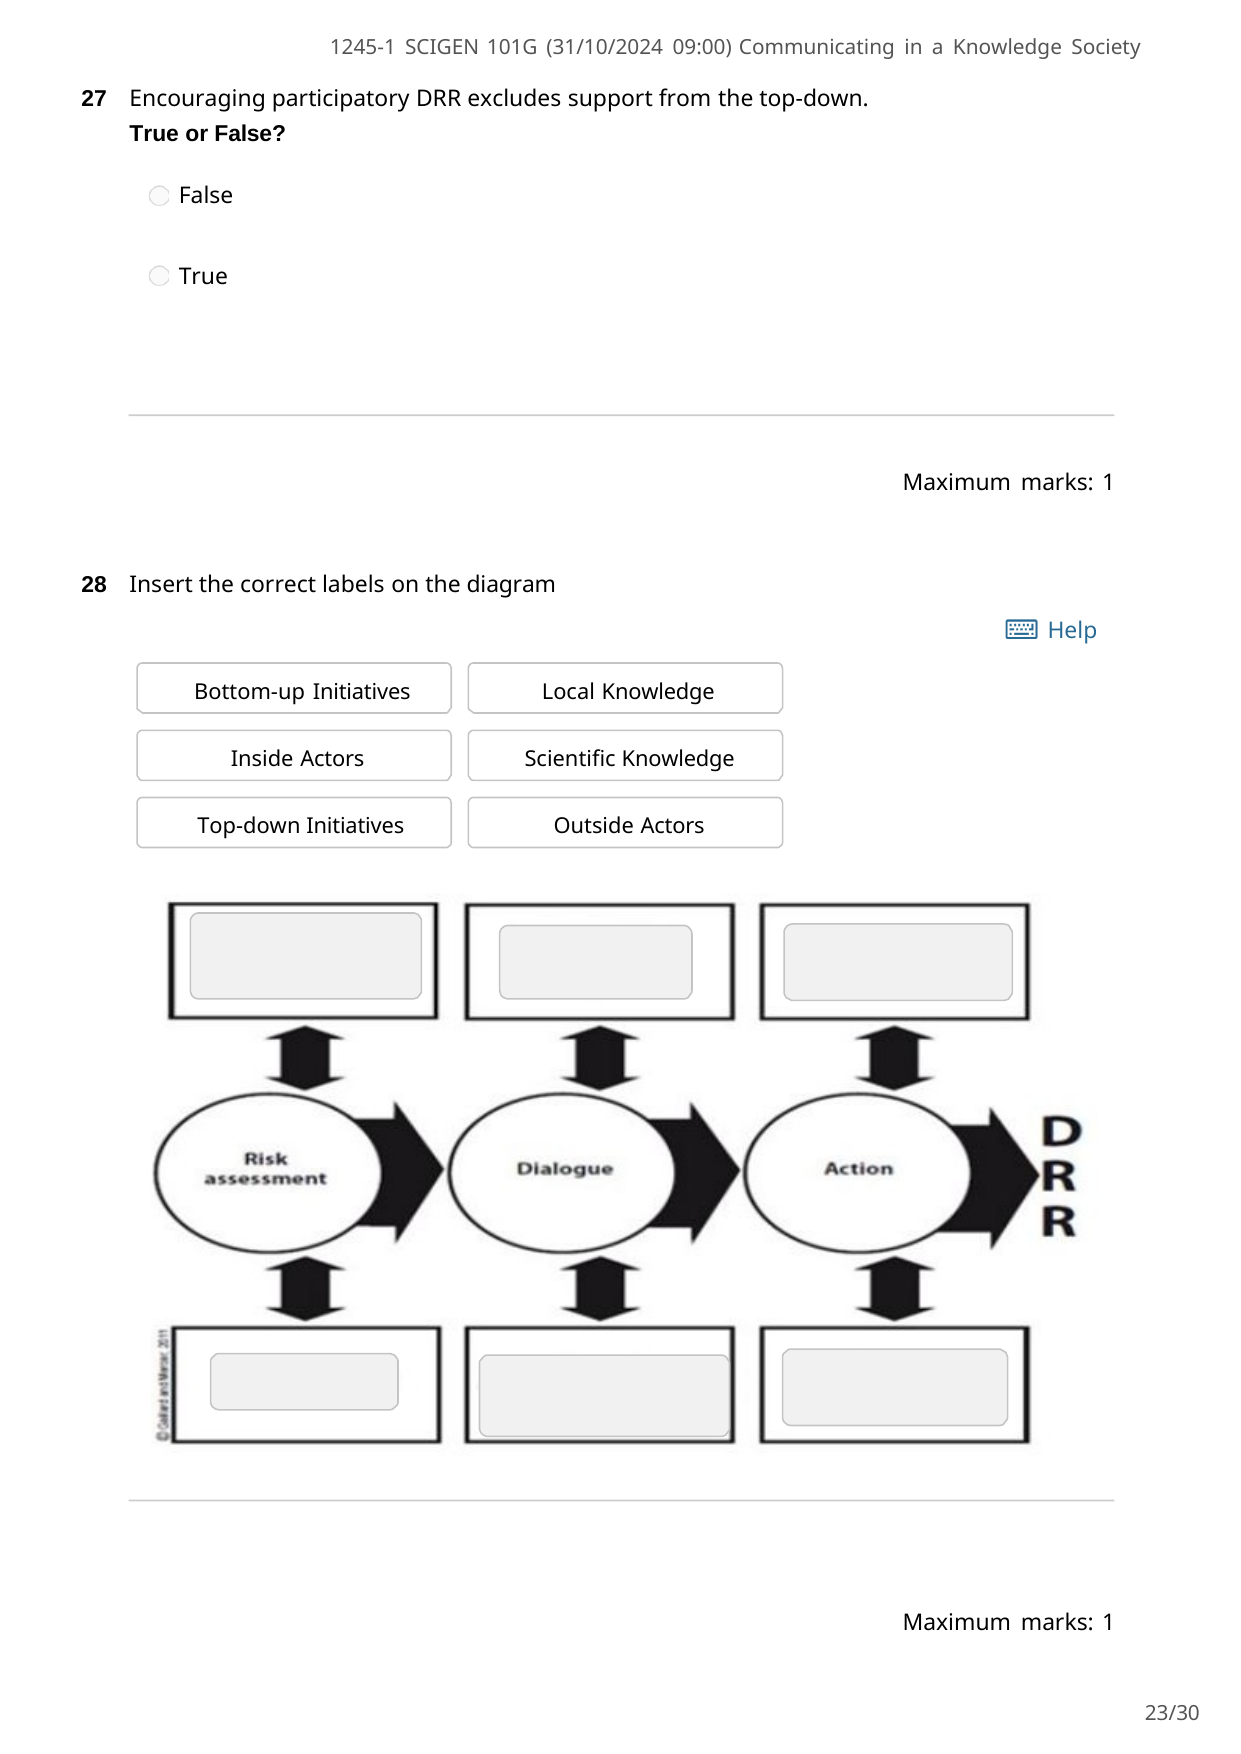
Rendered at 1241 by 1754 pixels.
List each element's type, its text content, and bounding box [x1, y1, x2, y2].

text True [149, 259, 1122, 292]
list Encouraging participatory DRR excludes support from the top-down. [81, 82, 1122, 113]
picture [1005, 619, 1038, 639]
text Maximum marks: 1 [74, 466, 1116, 497]
text Help [74, 614, 1097, 645]
text True or False? [129, 119, 1122, 146]
picture [148, 185, 170, 206]
text Maximum marks: 1 [74, 1606, 1116, 1637]
text False [149, 179, 1122, 212]
picture [148, 265, 170, 286]
picture [150, 893, 1099, 1456]
list Insert the correct labels on the diagram [81, 568, 1122, 600]
